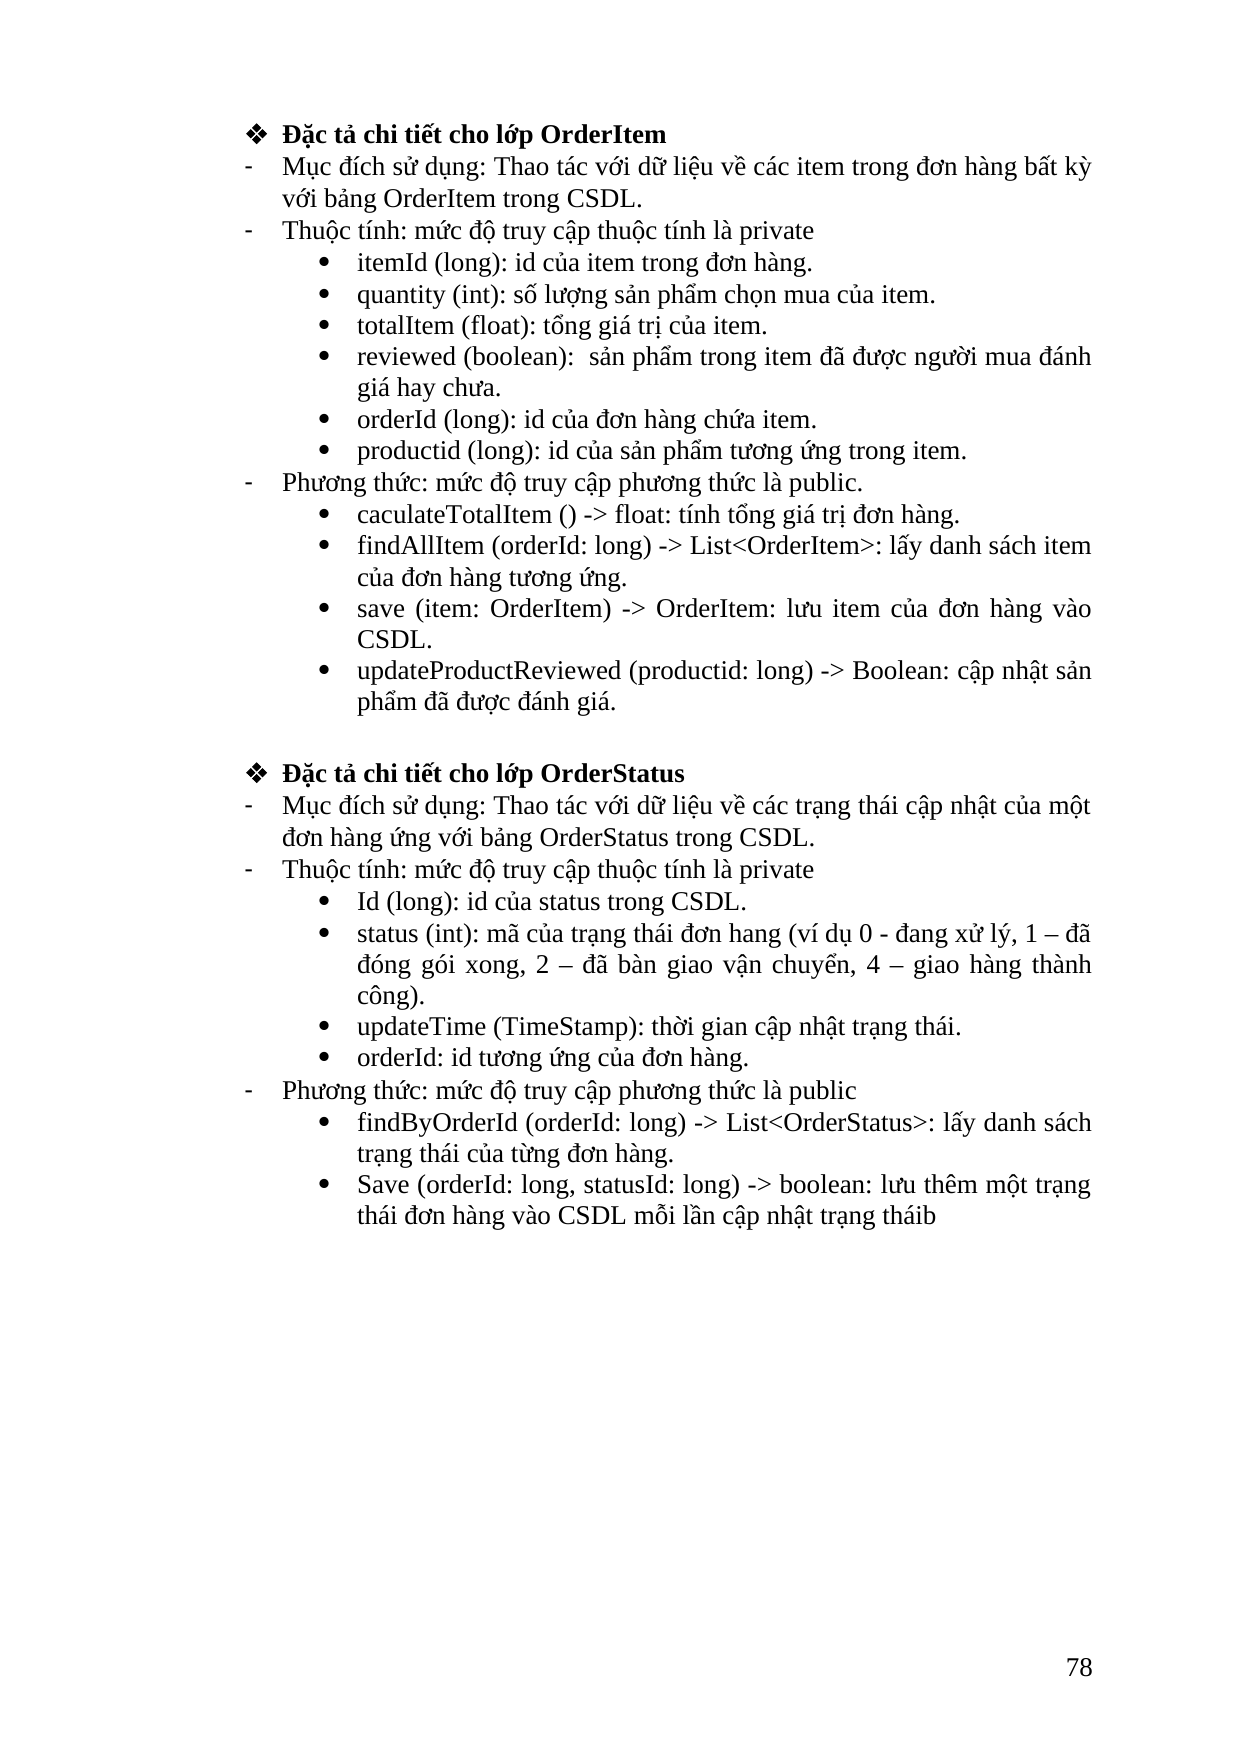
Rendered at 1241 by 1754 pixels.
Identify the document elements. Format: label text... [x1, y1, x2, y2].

list totalItem (float): tổng giá trị của item. [319, 309, 1092, 340]
list findAllItem (orderId: long) -> List<OrderItem>: lấy danh sách item của đơn hàng tương ứng. [319, 529, 1092, 592]
list reviewed (boolean): sản phẩm trong item đã được người mua đánh giá hay chưa. [319, 340, 1092, 403]
list status (int): mã của trạng thái đơn hang (ví dụ 0 - đang xử lý, 1 – đã đóng gói xong, 2 – đã bàn giao vận chuyển, 4 – giao hàng thành công). [319, 917, 1092, 1010]
list productid (long): id của sản phẩm tương ứng trong item. [319, 434, 1092, 465]
list caculateTotalItem () -> float: tính tổng giá trị đơn hàng. [319, 498, 1092, 529]
list orderId: id tương ứng của đơn hàng. [319, 1042, 1092, 1073]
list Thuộc tính: mức độ truy cập thuộc tính là private [244, 852, 1092, 886]
list save (item: OrderItem) -> OrderItem: lưu item của đơn hàng vào CSDL. [319, 592, 1092, 654]
list findByOrderId (orderId: long) -> List<OrderStatus>: lấy danh sách trạng thái của từng đơn hàng. [319, 1106, 1092, 1168]
list Mục đích sử dụng: Thao tác với dữ liệu về các trạng thái cập nhật của một đơn hàng ứng với bảng OrderStatus trong CSDL. [244, 788, 1092, 852]
list Id (long): id của status trong CSDL. [319, 886, 1092, 917]
list updateProductReviewed (productid: long) -> Boolean: cập nhật sản phẩm đã được đánh giá. [319, 654, 1092, 717]
list itemId (long): id của item trong đơn hàng. [319, 247, 1092, 278]
list Đặc tả chi tiết cho lớp OrderStatus [244, 757, 1092, 788]
list quantity (int): số lượng sản phẩm chọn mua của item. [319, 278, 1092, 309]
list Phương thức: mức độ truy cập phương thức là public [244, 1073, 1092, 1106]
list Đặc tả chi tiết cho lớp OrderItem [244, 118, 1092, 149]
list updateTime (TimeStamp): thời gian cập nhật trạng thái. [319, 1010, 1092, 1042]
list Phương thức: mức độ truy cập phương thức là public. [244, 465, 1092, 498]
list Mục đích sử dụng: Thao tác với dữ liệu về các item trong đơn hàng bất kỳ với bảng OrderItem trong CSDL. [244, 149, 1092, 213]
list Thuộc tính: mức độ truy cập thuộc tính là private [244, 213, 1092, 247]
list Save (orderId: long, statusId: long) -> boolean: lưu thêm một trạng thái đơn hàng vào CSDL mỗi lần cập nhật trạng tháib [319, 1168, 1092, 1231]
list orderId (long): id của đơn hàng chứa item. [319, 403, 1092, 434]
